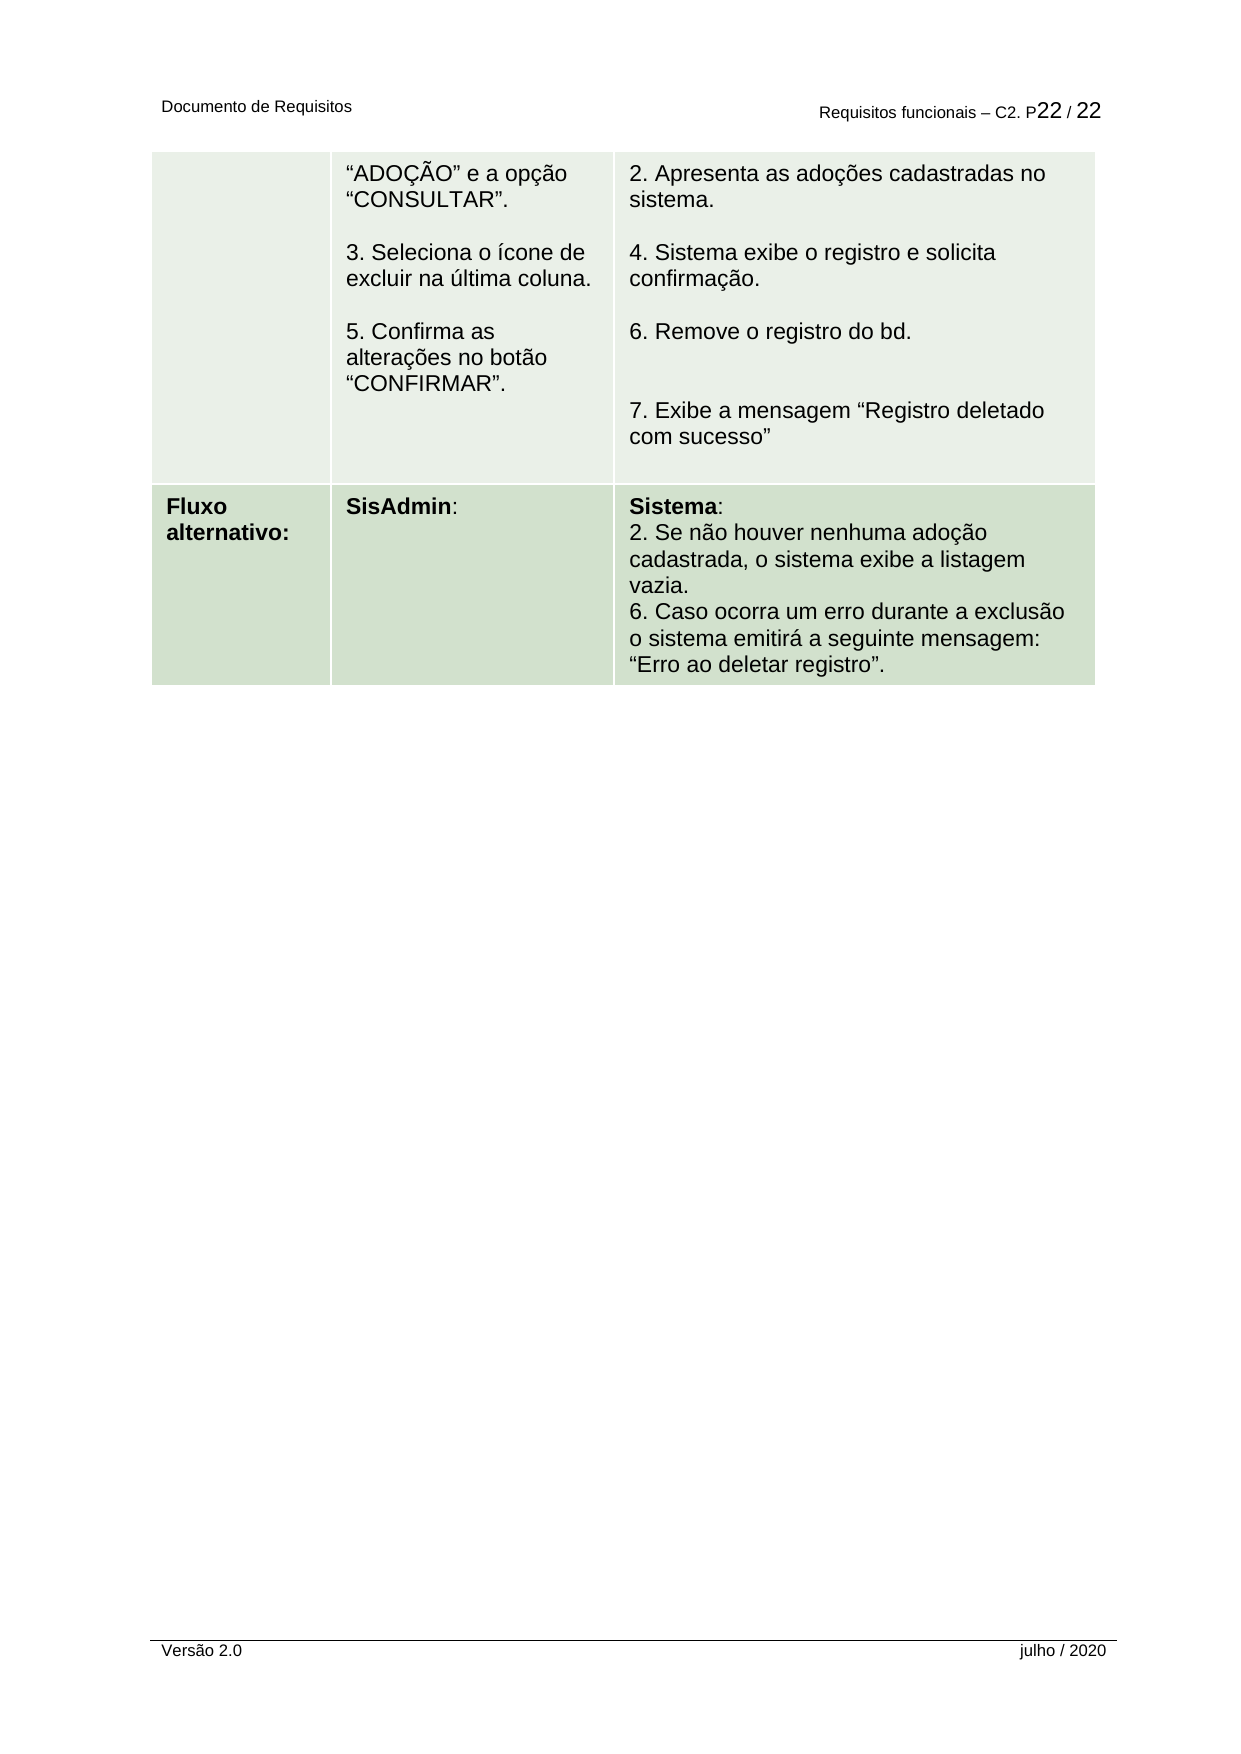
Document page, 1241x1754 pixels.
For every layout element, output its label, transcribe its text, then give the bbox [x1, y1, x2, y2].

table_cell Fluxo alternativo: [152, 485, 330, 685]
table_cell Fluxo principal: [152, 152, 330, 483]
table_cell SisAdmin: [332, 485, 613, 685]
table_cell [332, 152, 613, 483]
table_cell Sistema: 2. Se não houver nenhuma adoção cadastrada, o sistema exibe a listagem vazia. 6. Caso ocorra um erro durante a exclusão o sistema emitirá a seguinte mensagem: “Erro ao deletar registro”. [615, 485, 1095, 685]
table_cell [615, 152, 1095, 483]
